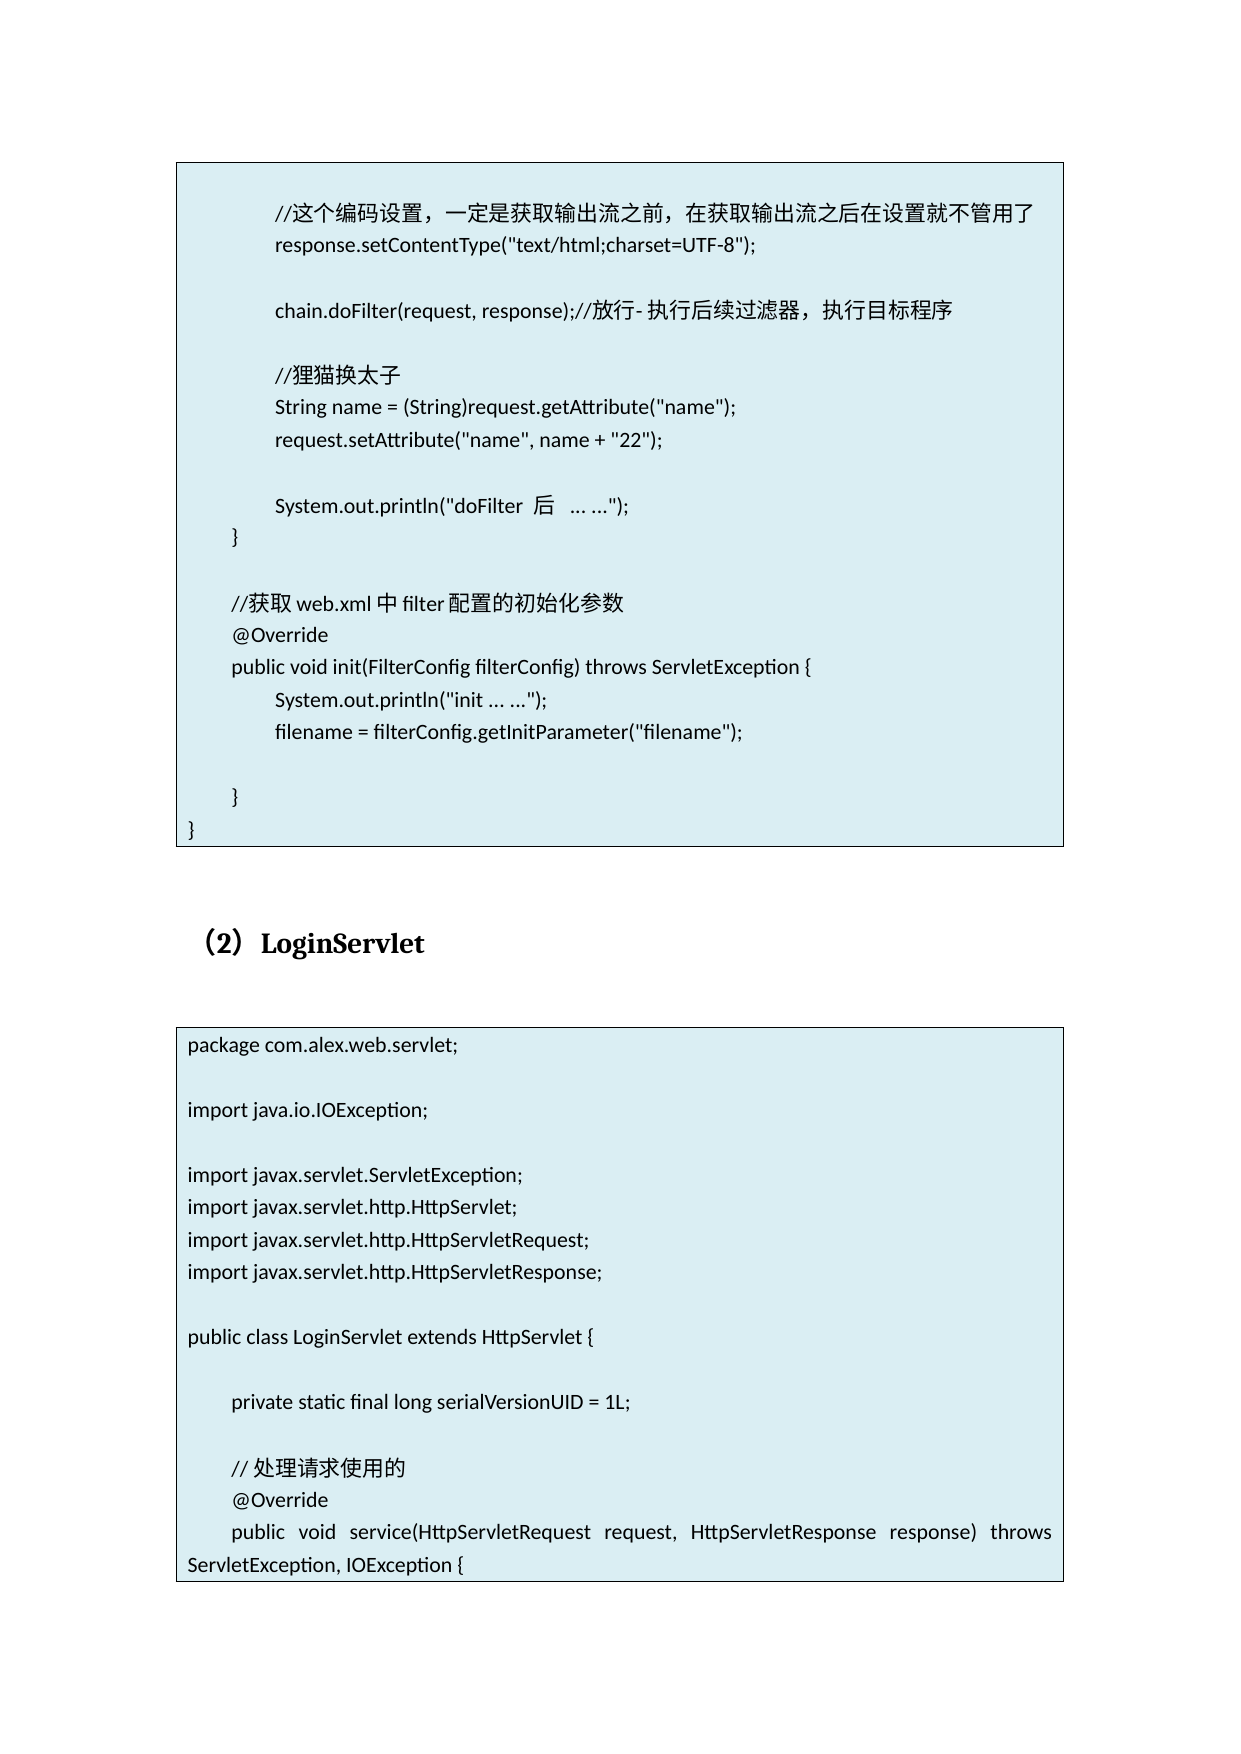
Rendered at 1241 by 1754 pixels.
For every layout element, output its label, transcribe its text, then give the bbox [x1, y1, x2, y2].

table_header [177, 1028, 1063, 1581]
subtitle （2）LoginServlet [187, 908, 1053, 973]
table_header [177, 163, 1063, 846]
